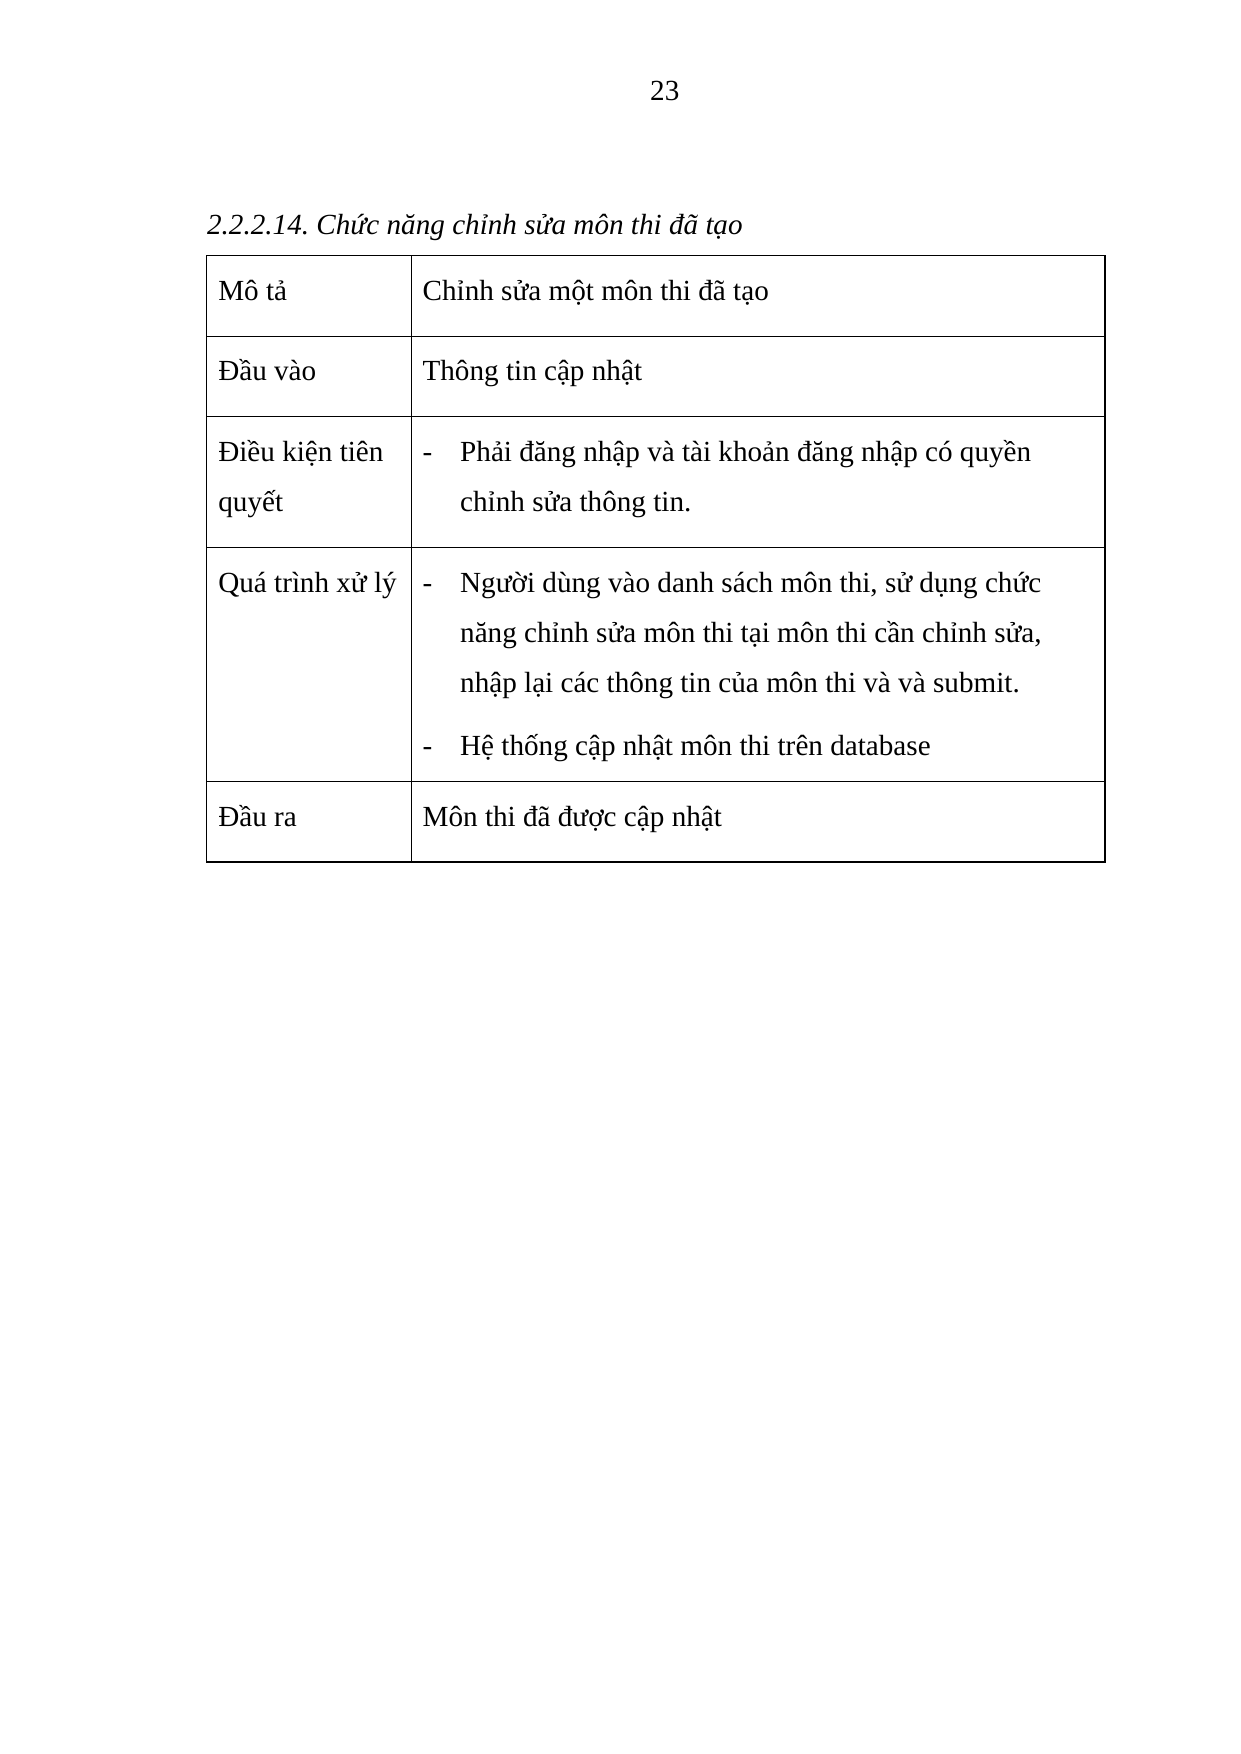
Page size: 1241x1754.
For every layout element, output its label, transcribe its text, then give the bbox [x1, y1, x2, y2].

table_cell Đầu ra [207, 782, 411, 861]
table_cell Đầu vào [207, 337, 411, 416]
table_cell Điều kiện tiên quyết [207, 417, 411, 547]
table_cell Thông tin cập nhật [412, 337, 1104, 416]
table_header Chỉnh sửa một môn thi đã tạo [412, 256, 1104, 336]
table_cell Quá trình xử lý [207, 548, 411, 781]
table_cell Môn thi đã được cập nhật [412, 782, 1104, 861]
table_header Mô tả [207, 256, 411, 336]
table_cell Người dùng vào danh sách môn thi, sử dụng chức năng chỉnh sửa môn thi tại môn thi cần chỉnh sửa, nhập lại các thông tin của môn thi và và submit. Hệ thống cập nhật môn thi trên database [412, 548, 1104, 781]
table_cell Phải đăng nhập và tài khoản đăng nhập có quyền chỉnh sửa thông tin. [412, 417, 1104, 547]
subtitle 2.2.2.14. Chức năng chỉnh sửa môn thi đã tạo [207, 207, 1122, 240]
